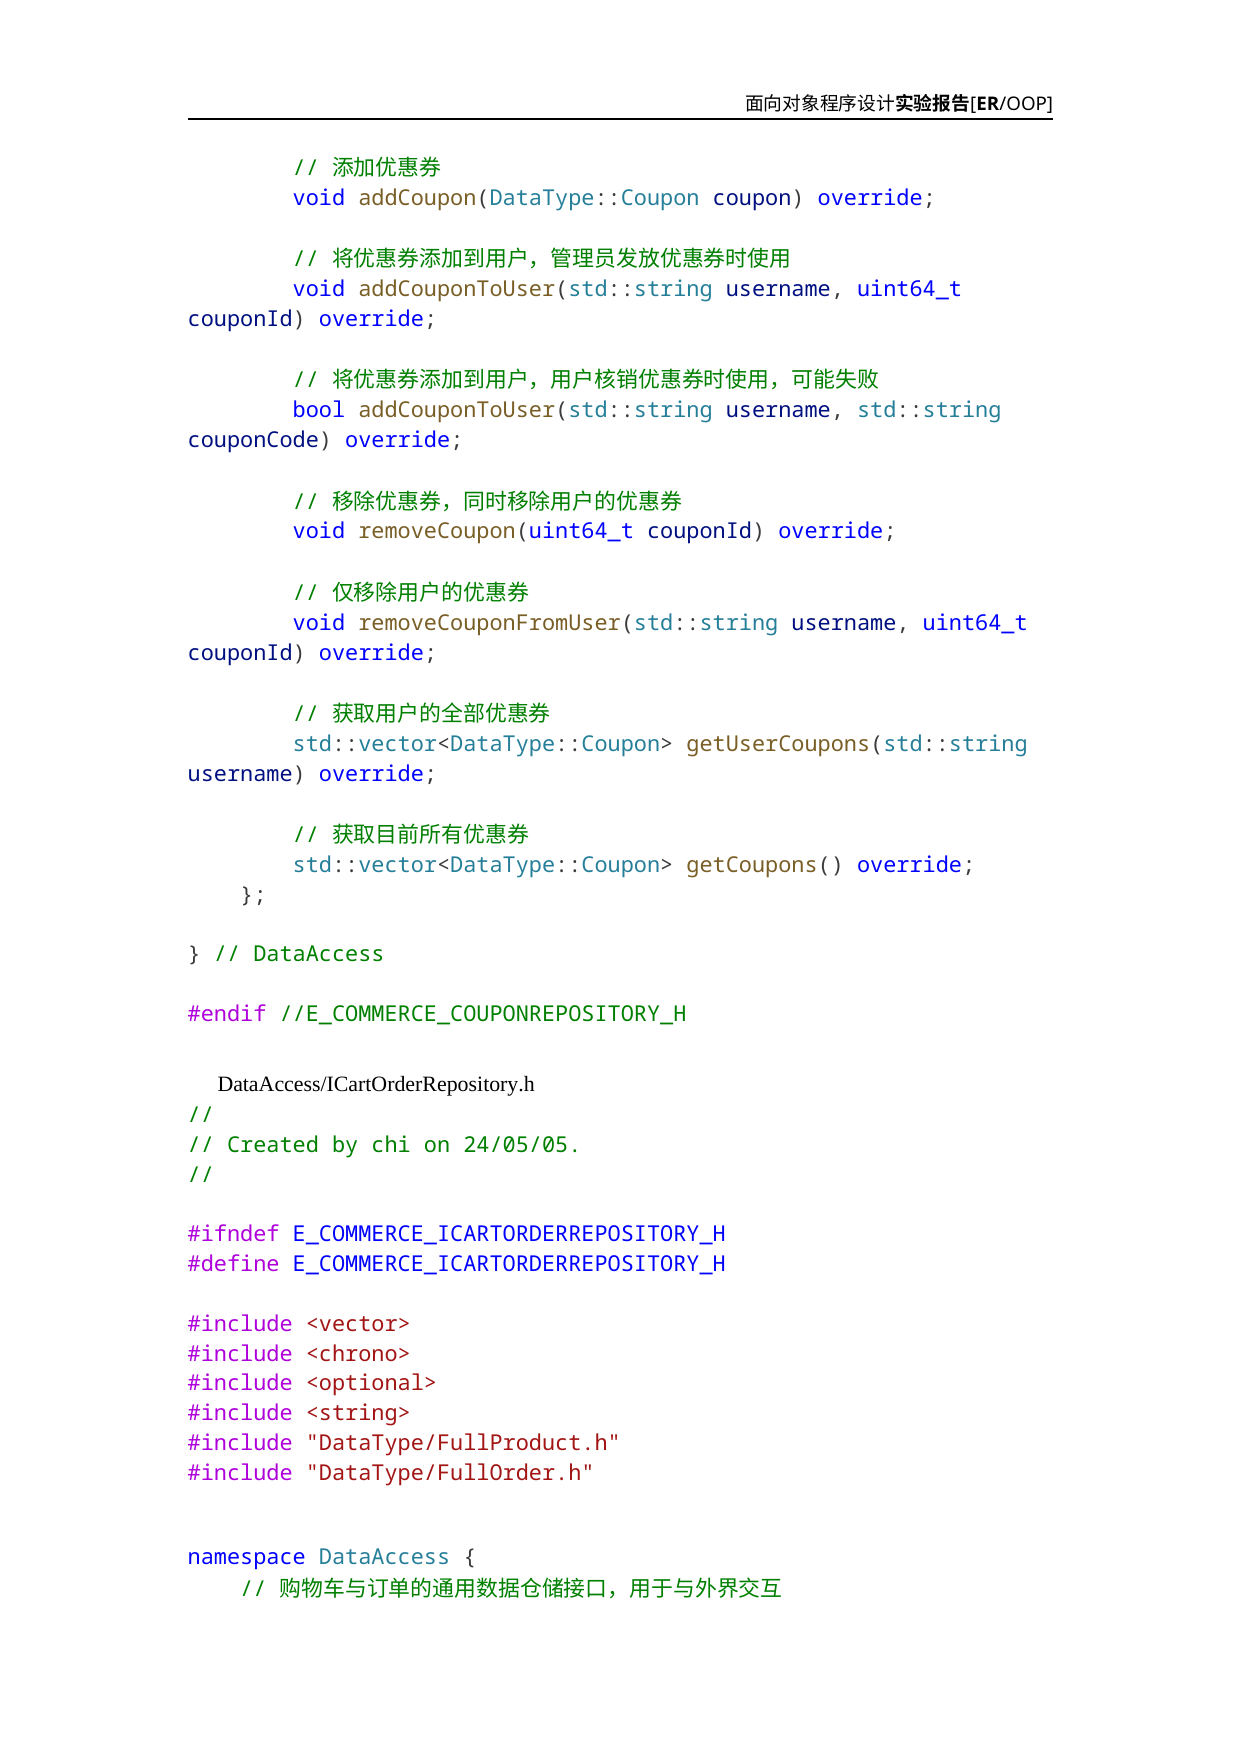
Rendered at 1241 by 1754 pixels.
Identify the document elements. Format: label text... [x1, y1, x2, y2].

text // 将优惠券添加到用户，用户核销优惠券时使用，可能失败 [187, 362, 1053, 394]
text #include <chrono> [187, 1338, 1053, 1367]
text // 仅移除用户的优惠券 [187, 575, 1053, 607]
text // Created by chi on 24/05/05. [187, 1129, 1053, 1159]
text #ifndef E_COMMERCE_ICARTORDERREPOSITORY_H [187, 1218, 1053, 1248]
text // 获取目前所有优惠券 [187, 817, 1053, 849]
text namespace DataAccess { [187, 1541, 1053, 1571]
text }; [187, 879, 1053, 909]
text #include "DataType/FullProduct.h" [187, 1427, 1053, 1457]
text #include <vector> [187, 1308, 1053, 1338]
text #include <string> [187, 1397, 1053, 1427]
text // [187, 1099, 1053, 1129]
text } // DataAccess [187, 938, 1053, 968]
text #include <optional> [187, 1367, 1053, 1397]
text #define E_COMMERCE_ICARTORDERREPOSITORY_H [187, 1248, 1053, 1278]
text void addCoupon(DataType::Coupon coupon) override; [187, 182, 1053, 212]
text #endif //E_COMMERCE_COUPONREPOSITORY_H [187, 998, 1053, 1028]
text // 获取用户的全部优惠券 [187, 696, 1053, 728]
text std::vector<DataType::Coupon> getCoupons() override; [187, 849, 1053, 879]
text std::vector<DataType::Coupon> getUserCoupons(std::string username) override; [187, 728, 1053, 787]
text // 购物车与订单的通用数据仓储接口，用于与外界交互 [187, 1571, 1053, 1603]
text // 将优惠券添加到用户，管理员发放优惠券时使用 [187, 241, 1053, 273]
text // 移除优惠券，同时移除用户的优惠券 [187, 484, 1053, 515]
text DataAccess/ICartOrderRepository.h [186, 1058, 1053, 1099]
text void removeCouponFromUser(std::string username, uint64_t couponId) override; [187, 607, 1053, 666]
text // [187, 1159, 1053, 1189]
text bool addCouponToUser(std::string username, std::string couponCode) override; [187, 394, 1053, 454]
text void removeCoupon(uint64_t couponId) override; [187, 515, 1053, 545]
text void addCouponToUser(std::string username, uint64_t couponId) override; [187, 273, 1053, 333]
text #include "DataType/FullOrder.h" [187, 1457, 1053, 1487]
text // 添加优惠券 [187, 150, 1053, 182]
